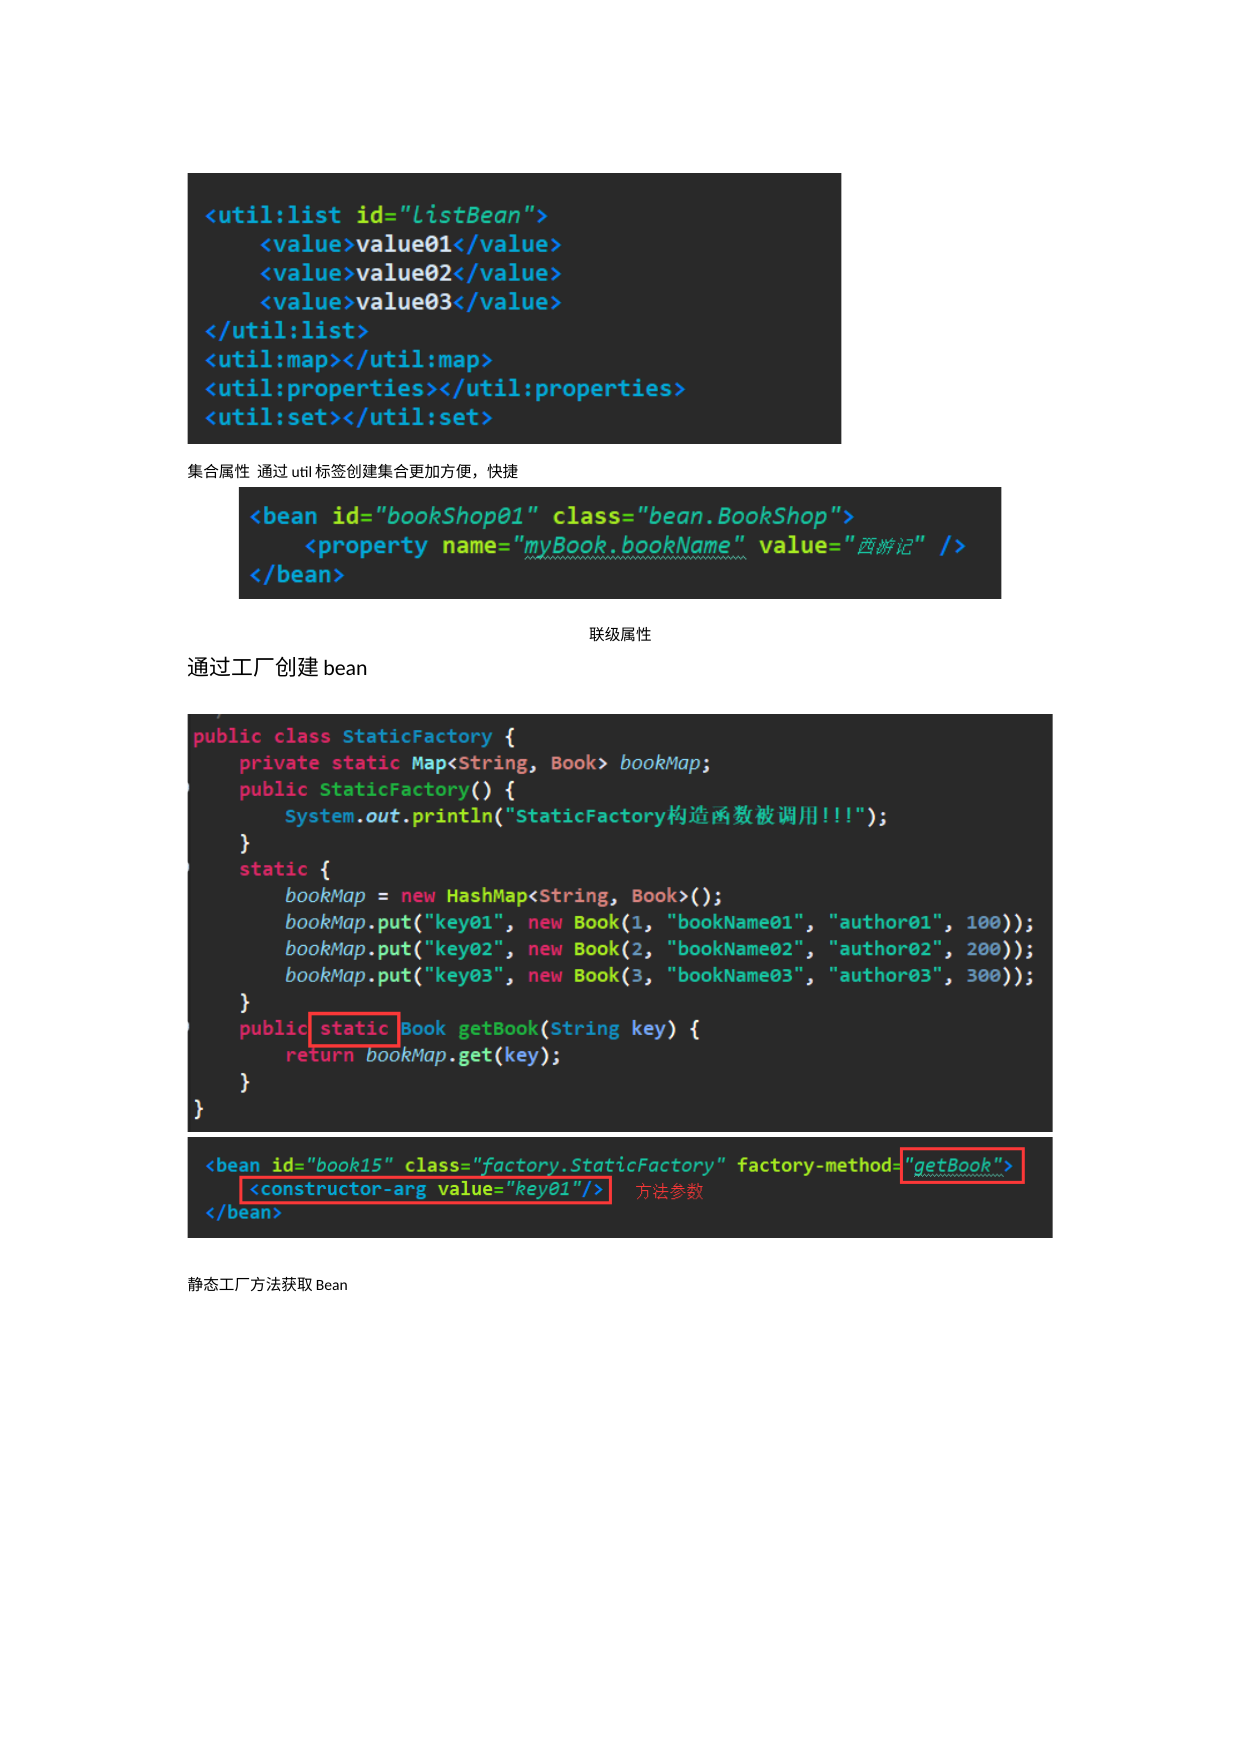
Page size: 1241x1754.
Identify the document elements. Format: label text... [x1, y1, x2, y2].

text 联级属性 [187, 617, 1053, 649]
picture [187, 714, 1053, 1132]
picture [187, 173, 842, 444]
picture [238, 487, 1002, 599]
picture [187, 1137, 1053, 1238]
text 通过工厂创建bean [187, 649, 1053, 682]
text 静态工厂方法获取Bean [187, 1267, 1053, 1299]
text 集合属性 通过util标签创建集合更加方便，快捷 [187, 454, 1053, 487]
